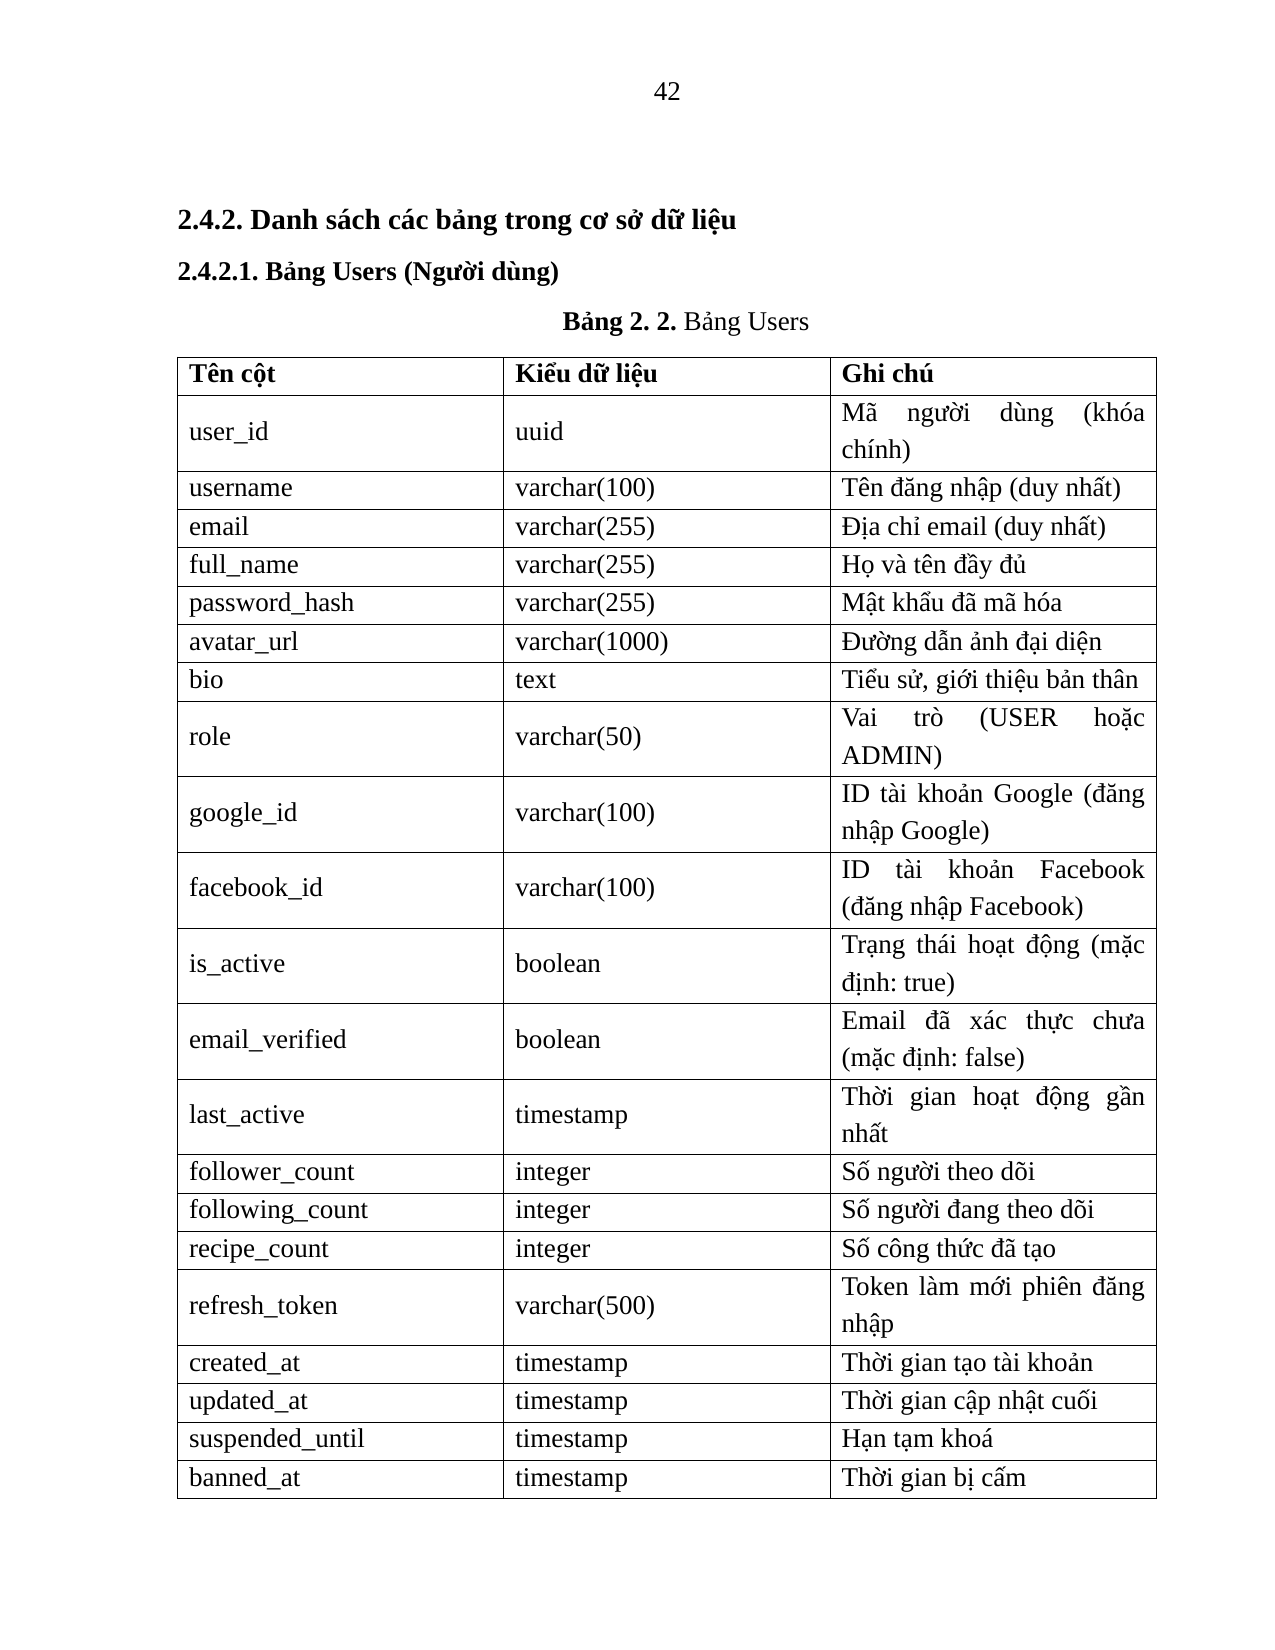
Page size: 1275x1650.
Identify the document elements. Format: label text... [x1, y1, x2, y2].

table_cell user_id [178, 396, 503, 471]
table_cell role [178, 702, 503, 776]
table_cell uuid [504, 396, 830, 471]
table_cell boolean [504, 929, 830, 1003]
table_cell Trạng thái hoạt động (mặc định: true) [831, 929, 1156, 1003]
table_cell full_name [178, 548, 503, 586]
table_cell integer [504, 1194, 830, 1231]
subtitle 2.4.2. Danh sách các bảng trong cơ sở dữ liệu [177, 202, 1157, 236]
table_cell Số công thức đã tạo [831, 1232, 1156, 1269]
table_cell google_id [178, 777, 503, 852]
text Bảng 2. 2. Bảng Users [215, 304, 1157, 336]
table_cell boolean [504, 1004, 830, 1079]
table_cell varchar(100) [504, 853, 830, 927]
table_cell varchar(255) [504, 548, 830, 586]
table_cell varchar(100) [504, 472, 830, 509]
table_header Tên cột [178, 358, 503, 395]
table_cell varchar(50) [504, 702, 830, 776]
table_cell timestamp [504, 1423, 830, 1460]
table_header Ghi chú [831, 358, 1156, 395]
table_cell Hạn tạm khoá [831, 1423, 1156, 1460]
table_cell varchar(255) [504, 587, 830, 624]
table_cell facebook_id [178, 853, 503, 927]
table_cell username [178, 472, 503, 509]
table_cell varchar(255) [504, 510, 830, 547]
table_cell email_verified [178, 1004, 503, 1079]
table_cell created_at [178, 1346, 503, 1383]
table_cell following_count [178, 1194, 503, 1231]
table_cell Thời gian cập nhật cuối [831, 1384, 1156, 1422]
table_cell bio [178, 663, 503, 701]
table_cell text [504, 663, 830, 701]
table_cell timestamp [504, 1461, 830, 1498]
table_cell avatar_url [178, 625, 503, 662]
table_cell integer [504, 1155, 830, 1193]
table_cell is_active [178, 929, 503, 1003]
table_cell refresh_token [178, 1270, 503, 1345]
table_cell email [178, 510, 503, 547]
table_cell Thời gian tạo tài khoản [831, 1346, 1156, 1383]
table_cell Token làm mới phiên đăng nhập [831, 1270, 1156, 1345]
table_cell Tên đăng nhập (duy nhất) [831, 472, 1156, 509]
table_cell ID tài khoản Facebook (đăng nhập Facebook) [831, 853, 1156, 927]
table_cell Email đã xác thực chưa (mặc định: false) [831, 1004, 1156, 1079]
table_cell Địa chỉ email (duy nhất) [831, 510, 1156, 547]
table_cell Đường dẫn ảnh đại diện [831, 625, 1156, 662]
table_cell Mật khẩu đã mã hóa [831, 587, 1156, 624]
table_cell follower_count [178, 1155, 503, 1193]
table_cell Vai trò (USER hoặc ADMIN) [831, 702, 1156, 776]
table_cell Thời gian bị cấm [831, 1461, 1156, 1498]
table_cell banned_at [178, 1461, 503, 1498]
table_cell timestamp [504, 1080, 830, 1154]
table_cell varchar(500) [504, 1270, 830, 1345]
table_cell varchar(1000) [504, 625, 830, 662]
table_cell timestamp [504, 1384, 830, 1422]
table_cell varchar(100) [504, 777, 830, 852]
subtitle 2.4.2.1. Bảng Users (Người dùng) [177, 255, 1157, 286]
table_cell Số người đang theo dõi [831, 1194, 1156, 1231]
table_cell Họ và tên đầy đủ [831, 548, 1156, 586]
table_cell password_hash [178, 587, 503, 624]
table_cell last_active [178, 1080, 503, 1154]
table_cell Số người theo dõi [831, 1155, 1156, 1193]
table_cell recipe_count [178, 1232, 503, 1269]
table_cell Mã người dùng (khóa chính) [831, 396, 1156, 471]
table_cell Thời gian hoạt động gần nhất [831, 1080, 1156, 1154]
table_header Kiểu dữ liệu [504, 358, 830, 395]
table_cell updated_at [178, 1384, 503, 1422]
table_cell suspended_until [178, 1423, 503, 1460]
table_cell integer [504, 1232, 830, 1269]
table_cell ID tài khoản Google (đăng nhập Google) [831, 777, 1156, 852]
table_cell timestamp [504, 1346, 830, 1383]
table_cell Tiểu sử, giới thiệu bản thân [831, 663, 1156, 701]
